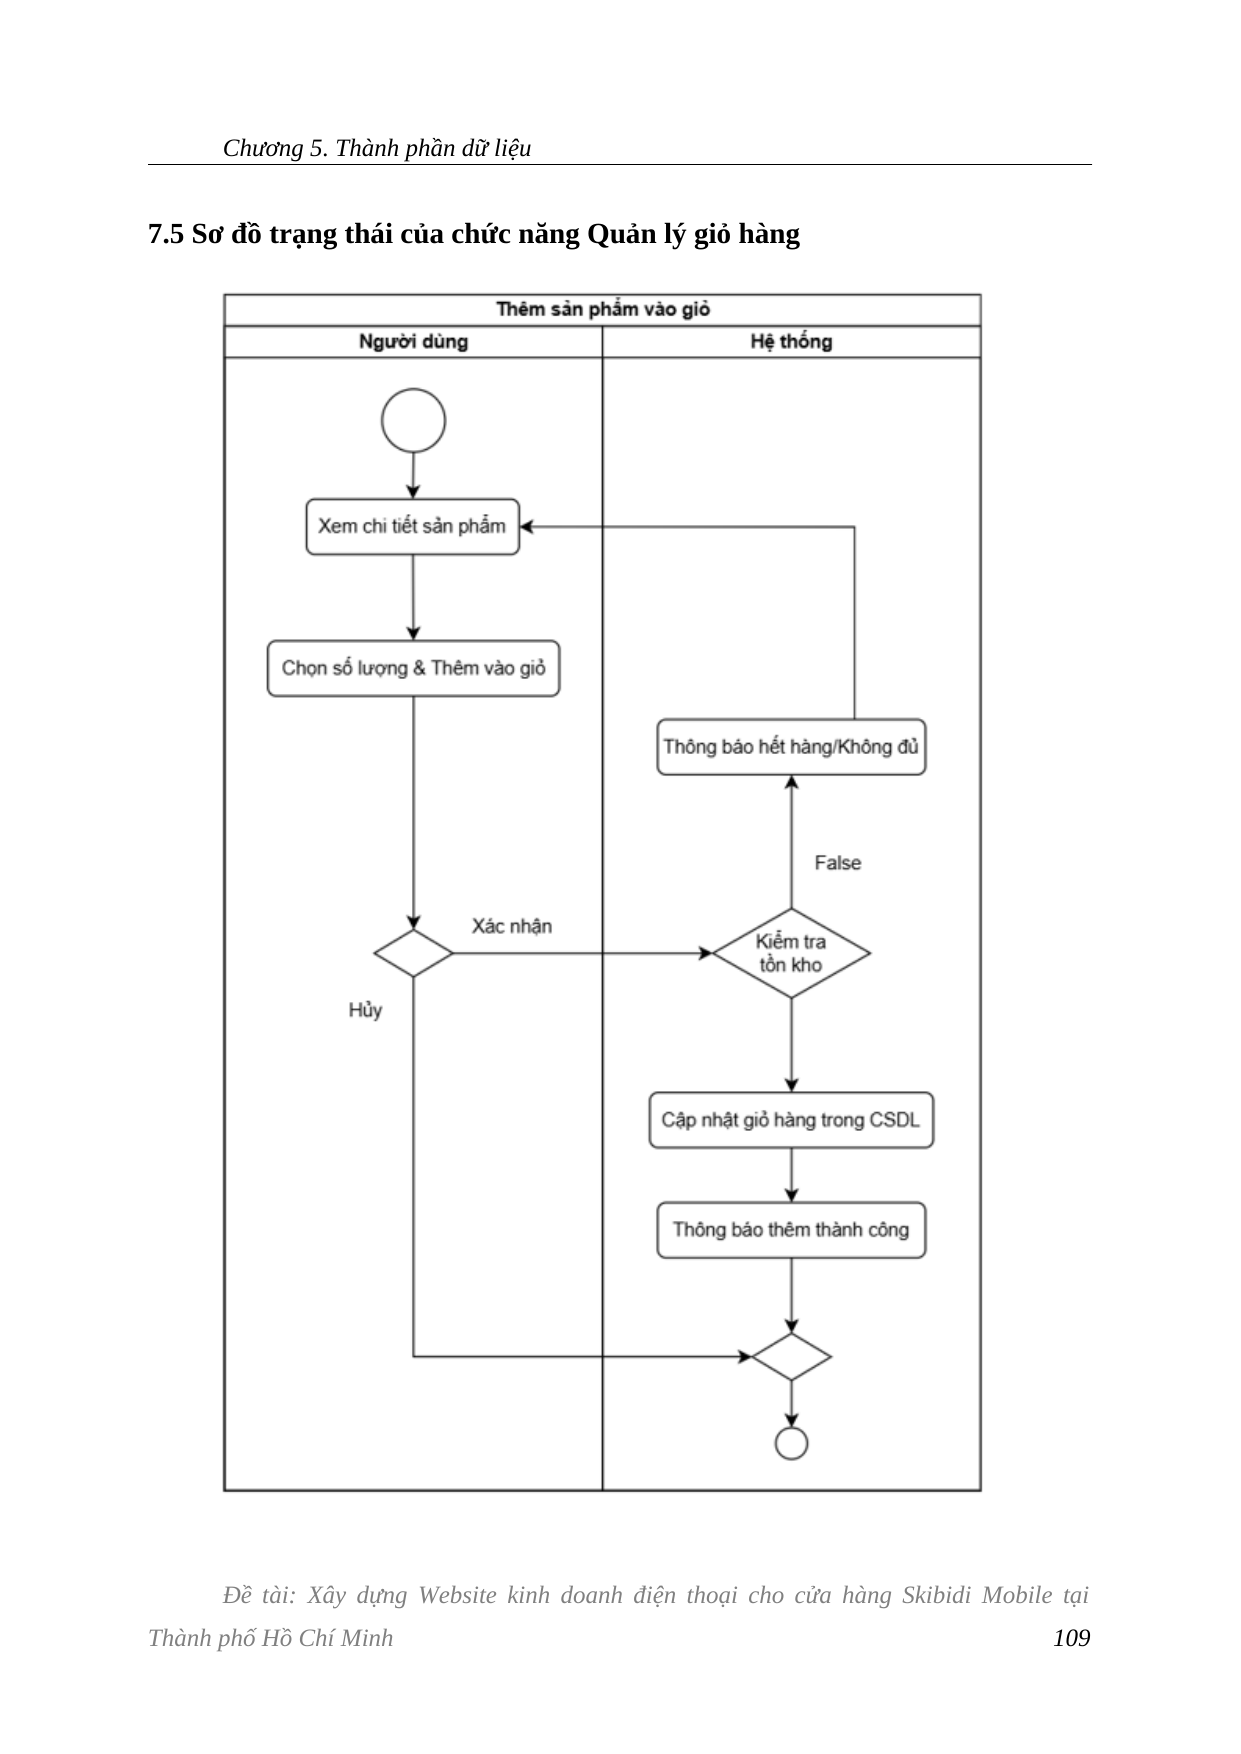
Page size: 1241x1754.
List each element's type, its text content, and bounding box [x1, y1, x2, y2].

picture [206, 277, 1001, 1514]
subtitle Sơ đồ trạng thái của chức năng Quản lý giỏ hàng [148, 207, 1092, 253]
